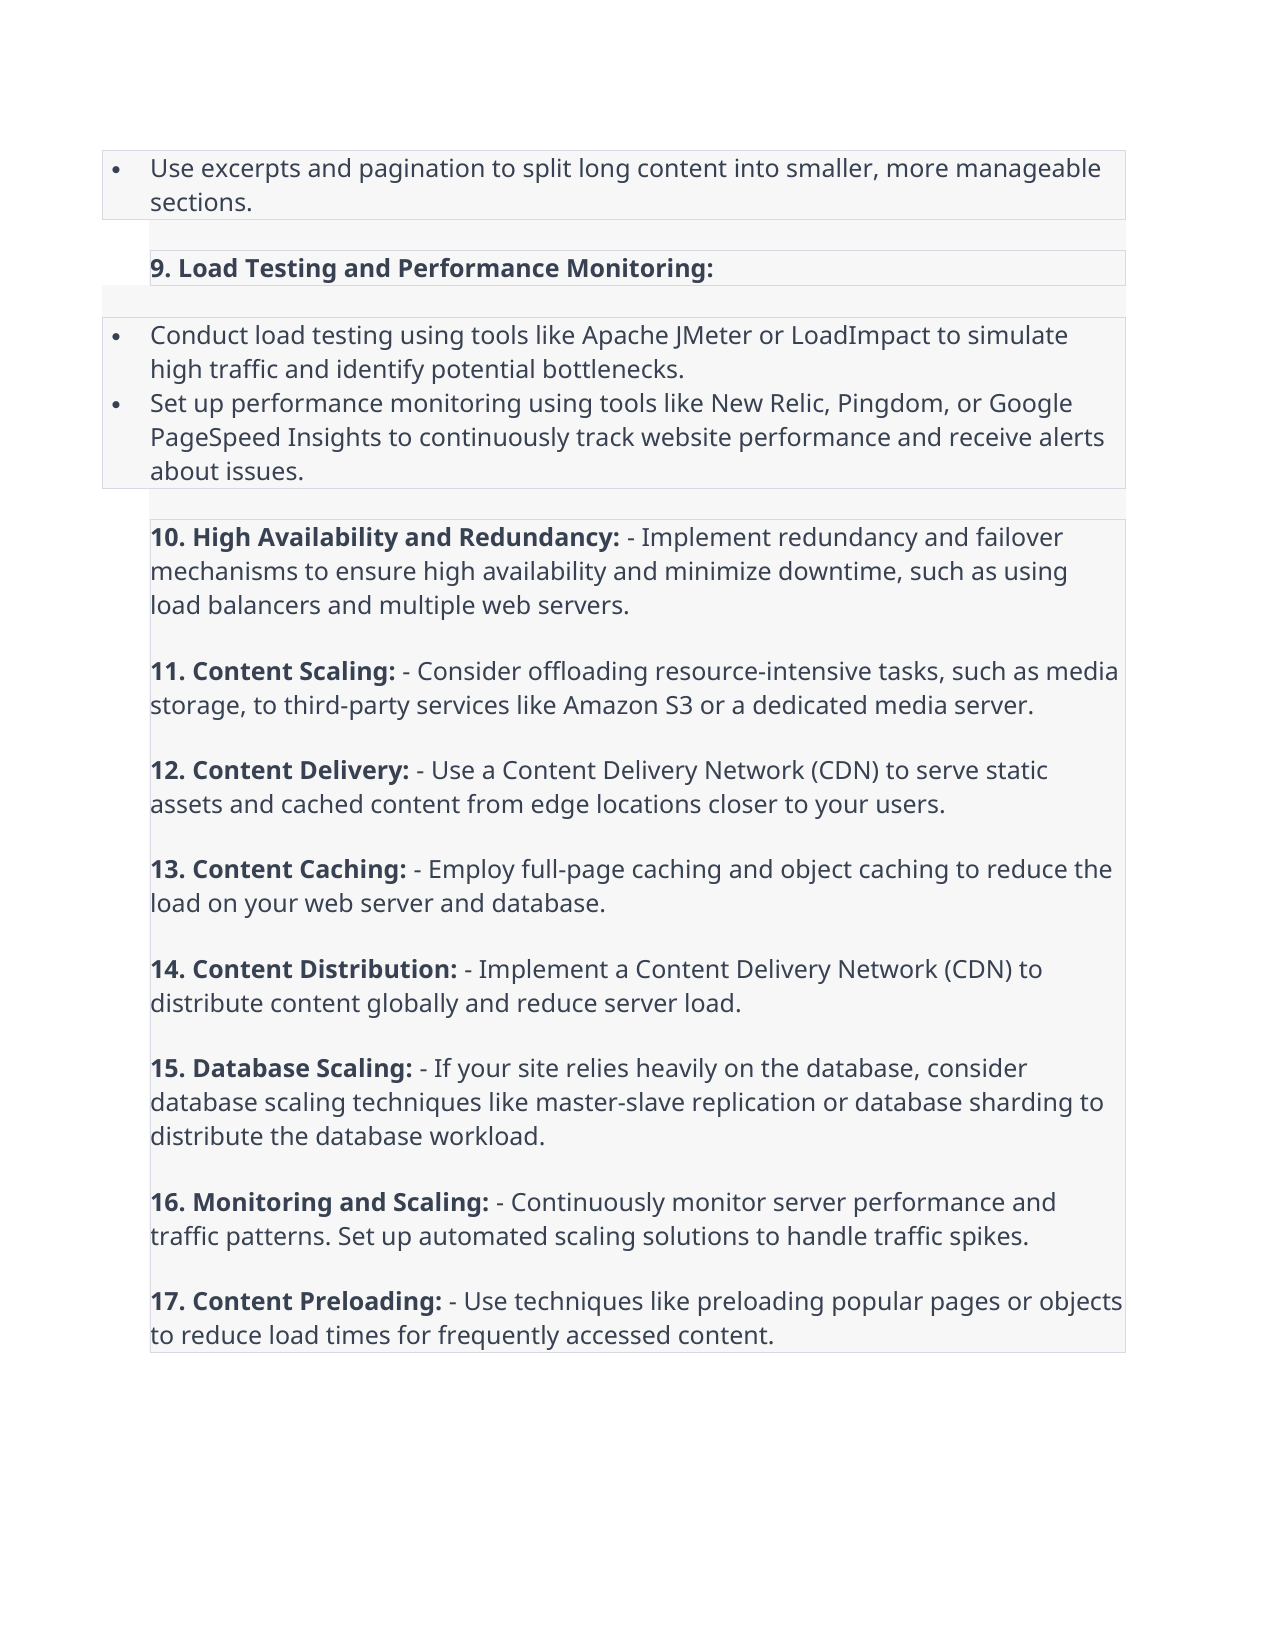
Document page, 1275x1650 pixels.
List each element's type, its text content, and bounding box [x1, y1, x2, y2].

text 16. Monitoring and Scaling: - Continuously monitor server performance and traffic patterns. Set up automated scaling solutions to handle traffic spikes. [151, 1184, 1125, 1252]
list Conduct load testing using tools like Apache JMeter or LoadImpact to simulate high traffic and identify potential bottlenecks. [103, 318, 1125, 385]
text 15. Database Scaling: - If your site relies heavily on the database, consider database scaling techniques like master-slave replication or database sharding to distribute the database workload. [151, 1050, 1125, 1153]
list Set up performance monitoring using tools like New Relic, Pingdom, or Google PageSpeed Insights to continuously track website performance and receive alerts about issues. [103, 385, 1125, 488]
list Use excerpts and pagination to split long content into smaller, more manageable sections. [103, 151, 1125, 219]
text 13. Content Caching: - Employ full-page caching and object caching to reduce the load on your web server and database. [151, 852, 1125, 920]
text 12. Content Delivery: - Use a Content Delivery Network (CDN) to serve static assets and cached content from edge locations closer to your users. [151, 752, 1125, 821]
text 11. Content Scaling: - Consider offloading resource-intensive tasks, such as media storage, to third-party services like Amazon S3 or a dedicated media server. [151, 653, 1125, 721]
text 9. Load Testing and Performance Monitoring: [151, 251, 1125, 285]
text 14. Content Distribution: - Implement a Content Delivery Network (CDN) to distribute content globally and reduce server load. [151, 951, 1125, 1019]
text 17. Content Preloading: - Use techniques like preloading popular pages or objects to reduce load times for frequently accessed content. [151, 1283, 1125, 1352]
text 10. High Availability and Redundancy: - Implement redundancy and failover mechanisms to ensure high availability and minimize downtime, such as using load balancers and multiple web servers. [151, 520, 1125, 622]
